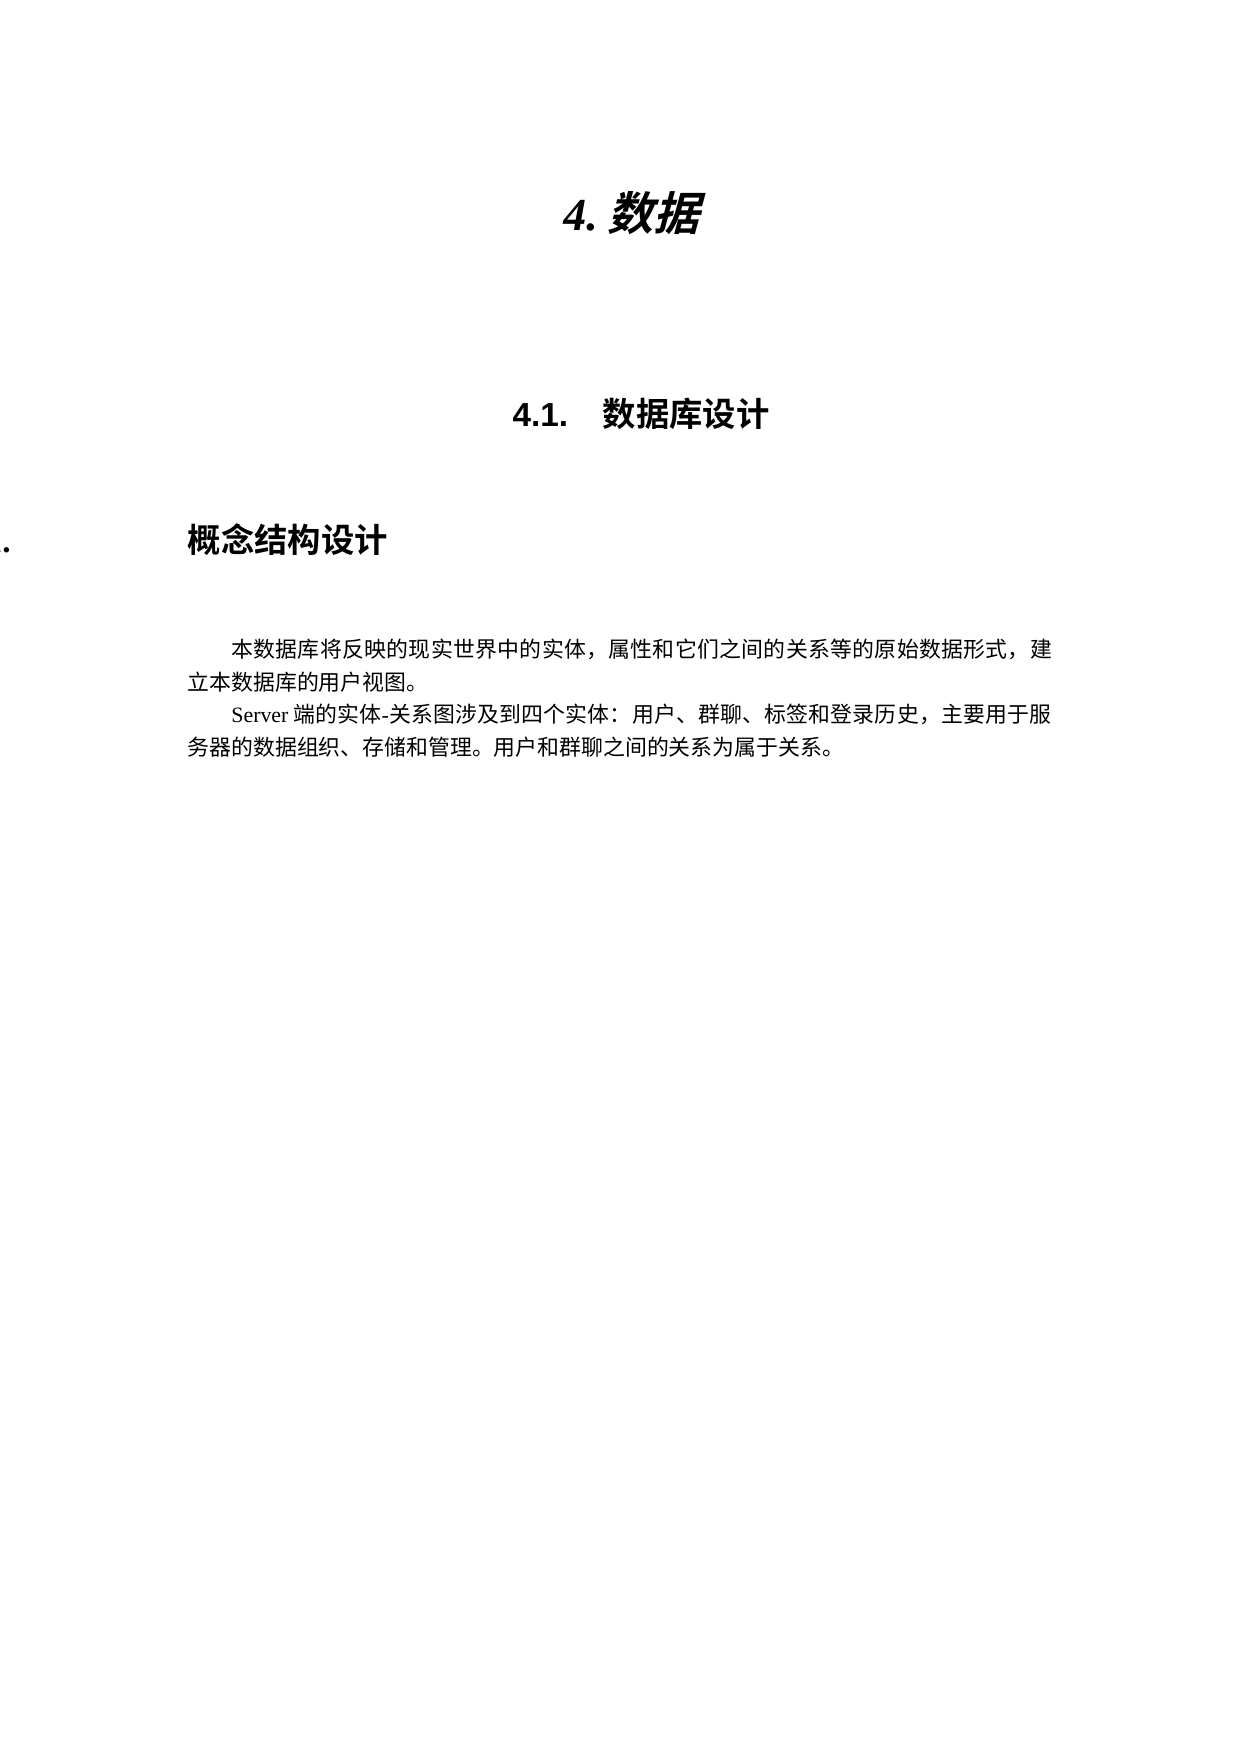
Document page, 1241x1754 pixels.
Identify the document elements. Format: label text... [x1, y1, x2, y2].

subtitle 数据库设计 [229, 379, 1053, 444]
text 本数据库将反映的现实世界中的实体，属性和它们之间的关系等的原始数据形式，建立本数据库的用户视图。 [187, 632, 1053, 697]
text Server端的实体-关系图涉及到四个实体：用户、群聊、标签和登录历史，主要用于服务器的数据组织、存储和管理。用户和群聊之间的关系为属于关系。 [187, 697, 1053, 762]
subtitle 数据 [209, 162, 1053, 259]
subtitle 概念结构设计 [0, 506, 1053, 571]
